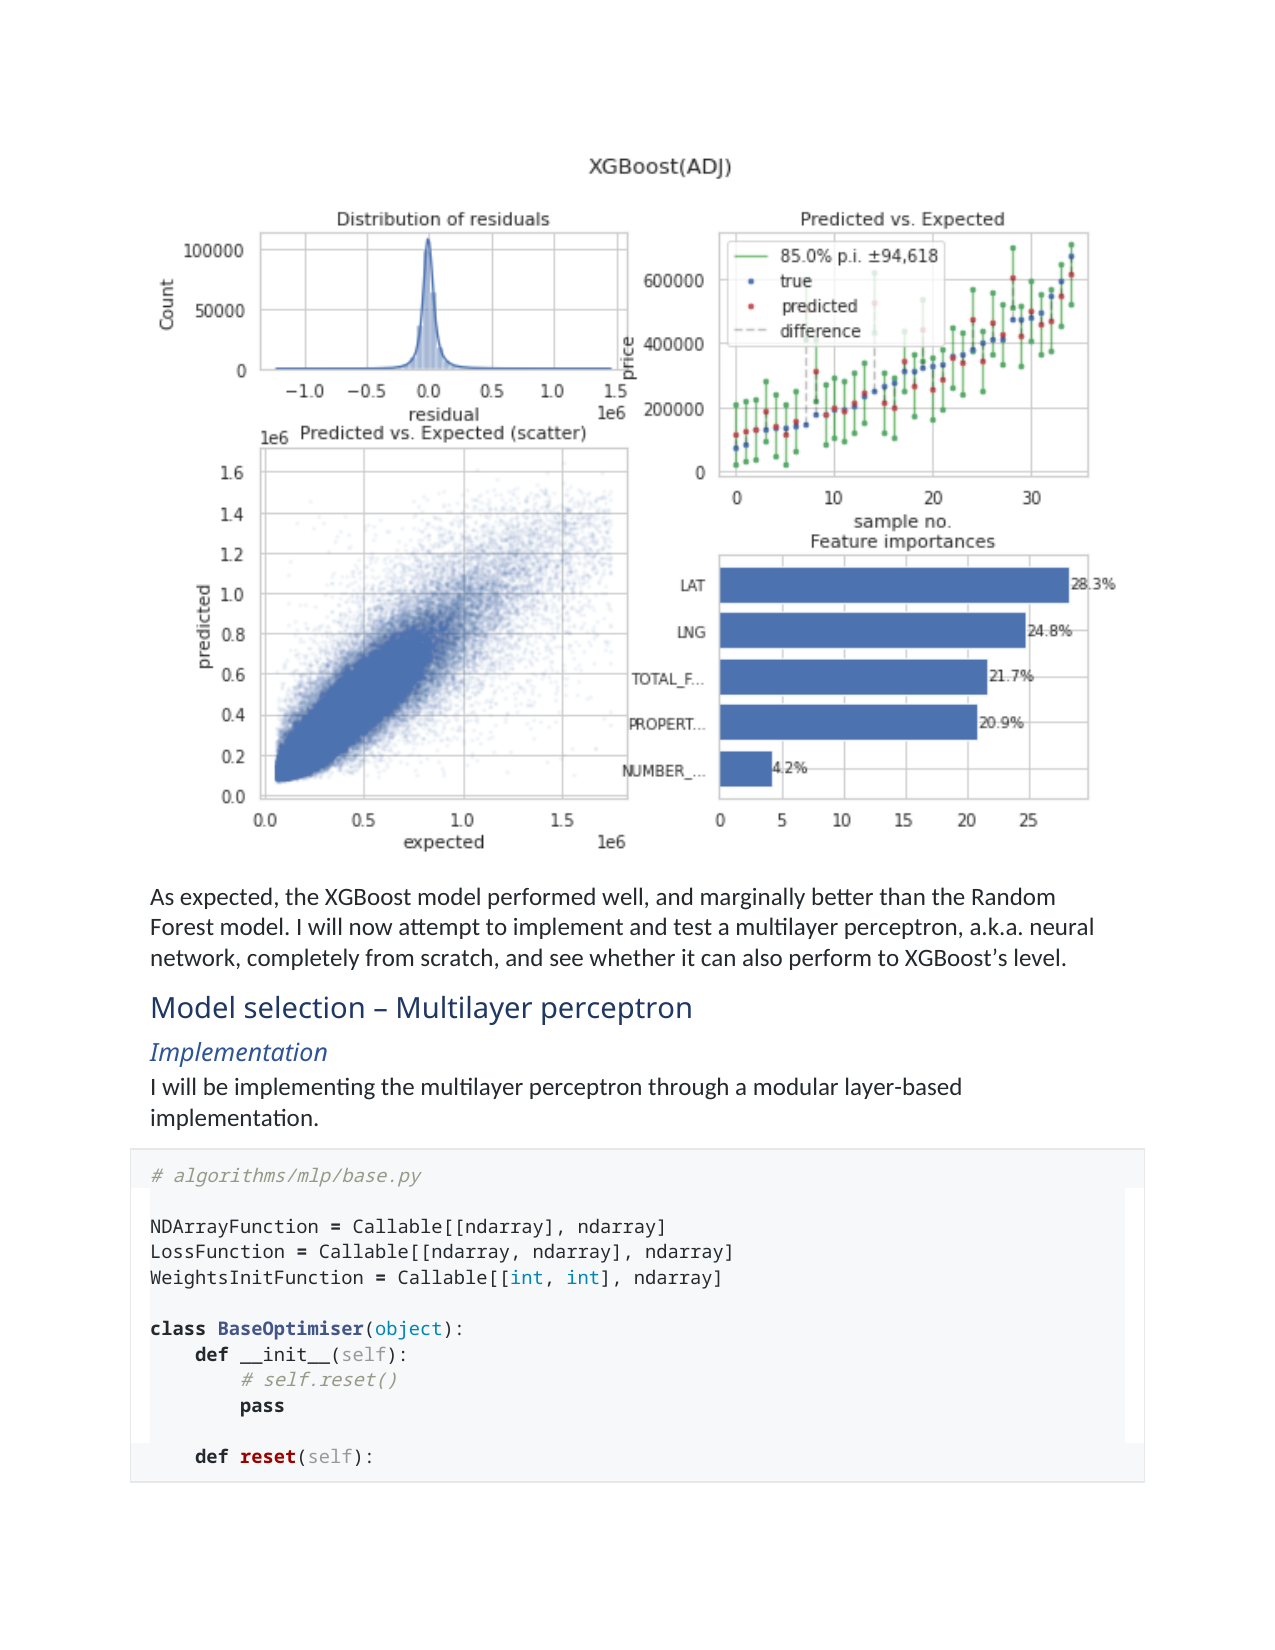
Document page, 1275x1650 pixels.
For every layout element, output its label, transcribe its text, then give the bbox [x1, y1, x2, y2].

subtitle Implementation [150, 1035, 1125, 1069]
text LossFunction = Callable[[ndarray, ndarray], ndarray] [150, 1239, 1125, 1264]
subtitle Model selection – Multilayer perceptron [150, 988, 1125, 1027]
text WeightsInitFunction = Callable[[int, int], ndarray] [150, 1264, 1125, 1290]
text I will be implementing the multilayer perceptron through a modular layer-based implementation. [150, 1072, 1125, 1133]
text def reset(self): [131, 1429, 1144, 1481]
text NDArrayFunction = Callable[[ndarray], ndarray] [150, 1213, 1125, 1239]
text As expected, the XGBoost model performed well, and marginally better than the Random Forest model. I will now attempt to implement and test a multilayer perceptron, a.k.a. neural network, completely from scratch, and see whether it can also perform to XGBoost’s level. [150, 881, 1125, 972]
text # self.reset() [150, 1366, 1125, 1392]
picture [150, 150, 1125, 862]
text def __init__(self): [150, 1341, 1125, 1366]
text # algorithms/mlp/base.py [131, 1150, 1144, 1188]
text pass [150, 1392, 1125, 1417]
text class BaseOptimiser(object): [150, 1315, 1125, 1341]
